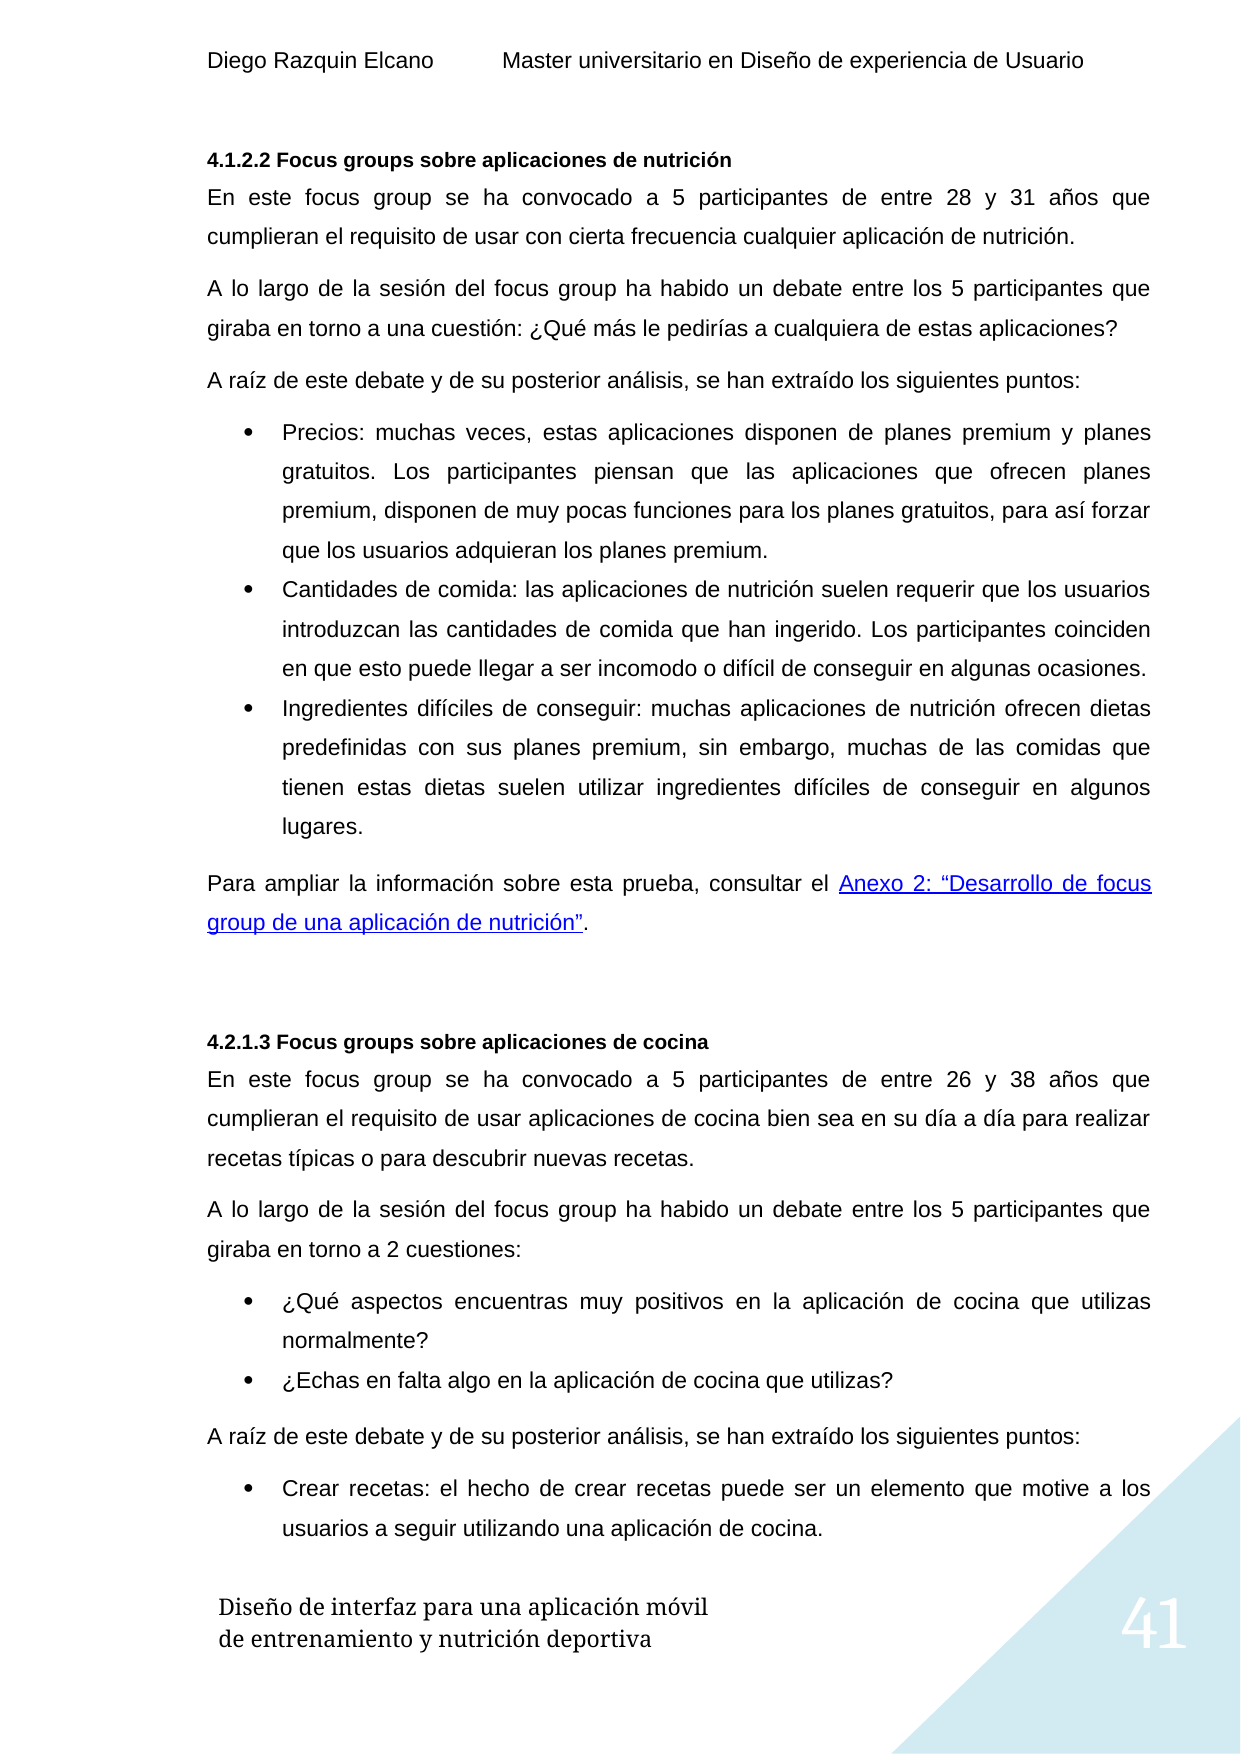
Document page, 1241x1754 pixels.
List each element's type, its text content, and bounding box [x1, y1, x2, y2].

list Ingredientes difíciles de conseguir: muchas aplicaciones de nutrición ofrecen dietas predefinidas con sus planes premium, sin embargo, muchas de las comidas que tienen estas dietas suelen utilizar ingredientes difíciles de conseguir en algunos lugares. [244, 695, 1152, 840]
text A raíz de este debate y de su posterior análisis, se han extraído los siguientes puntos: [207, 1423, 1152, 1449]
list Cantidades de comida: las aplicaciones de nutrición suelen requerir que los usuarios introduzcan las cantidades de comida que han ingerido. Los participantes coinciden en que esto puede llegar a ser incomodo o difícil de conseguir en algunas ocasiones. [244, 576, 1152, 682]
text A lo largo de la sesión del focus group ha habido un debate entre los 5 participantes que giraba en torno a una cuestión: ¿Qué más le pedirías a cualquiera de estas aplicaciones? [207, 275, 1152, 341]
text A lo largo de la sesión del focus group ha habido un debate entre los 5 participantes que giraba en torno a 2 cuestiones: [207, 1196, 1152, 1262]
list ¿Echas en falta algo en la aplicación de cocina que utilizas? [244, 1367, 1152, 1393]
list Crear recetas: el hecho de crear recetas puede ser un elemento que motive a los usuarios a seguir utilizando una aplicación de cocina. [244, 1475, 1152, 1541]
list ¿Qué aspectos encuentras muy positivos en la aplicación de cocina que utilizas normalmente? [244, 1288, 1152, 1354]
list Precios: muchas veces, estas aplicaciones disponen de planes premium y planes gratuitos. Los participantes piensan que las aplicaciones que ofrecen planes premium, disponen de muy pocas funciones para los planes gratuitos, para así forzar que los usuarios adquieran los planes premium. [244, 418, 1152, 563]
text 4.1.2.2 Focus groups sobre aplicaciones de nutrición [207, 148, 1152, 172]
text A raíz de este debate y de su posterior análisis, se han extraído los siguientes puntos: [207, 367, 1152, 393]
text Para ampliar la información sobre esta prueba, consultar el Anexo 2: “Desarrollo de focus group de una aplicación de nutrición”. [207, 869, 1152, 935]
text En este focus group se ha convocado a 5 participantes de entre 26 y 38 años que cumplieran el requisito de usar aplicaciones de cocina bien sea en su día a día para realizar recetas típicas o para descubrir nuevas recetas. [207, 1066, 1152, 1171]
text En este focus group se ha convocado a 5 participantes de entre 28 y 31 años que cumplieran el requisito de usar con cierta frecuencia cualquier aplicación de nutrición. [207, 184, 1152, 249]
text 4.2.1.3 Focus groups sobre aplicaciones de cocina [207, 1029, 1152, 1053]
